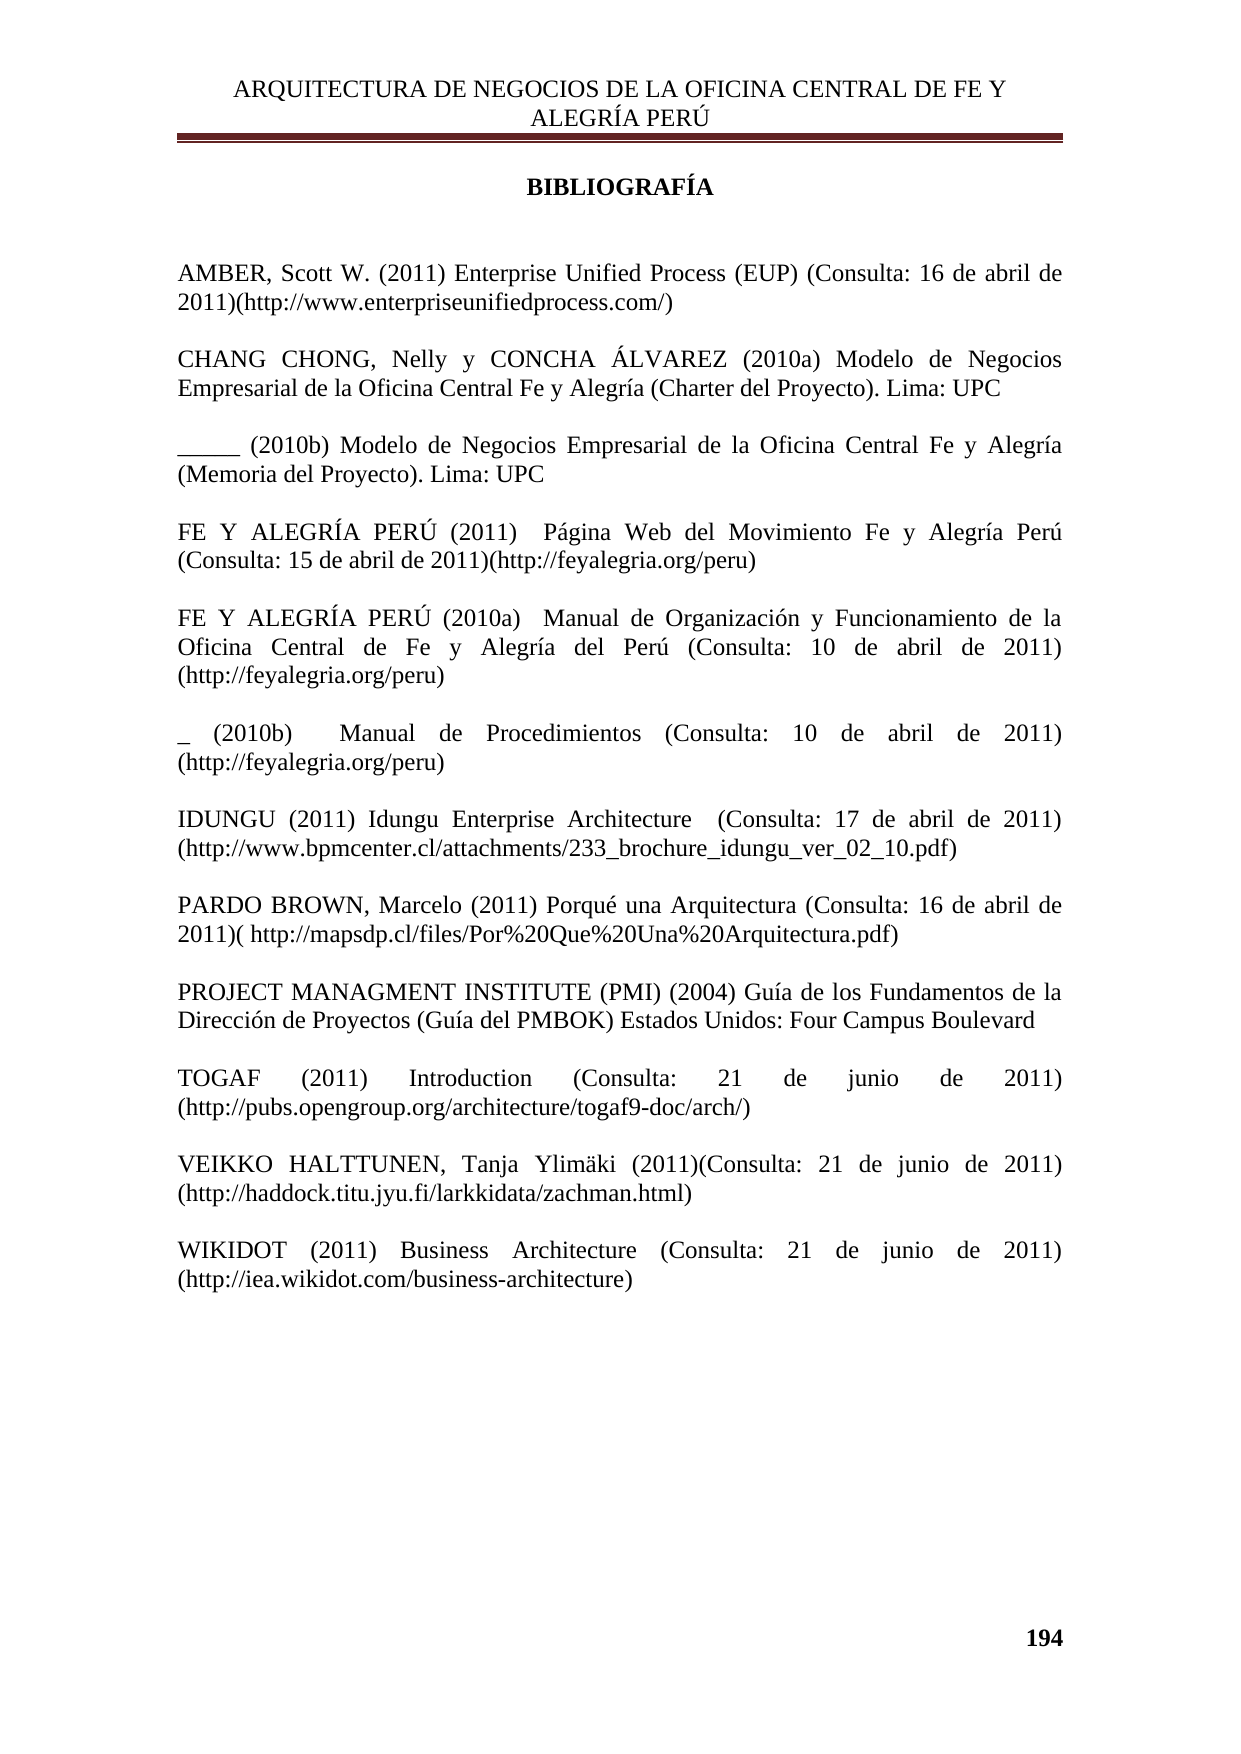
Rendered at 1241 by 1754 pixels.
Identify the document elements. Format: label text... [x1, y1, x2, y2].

text FE Y ALEGRÍA PERÚ (2011) Página Web del Movimiento Fe y Alegría Perú (Consulta: 15 de abril de 2011)(http://feyalegria.org/peru) [177, 517, 1063, 574]
text VEIKKO HALTTUNEN, Tanja Ylimäki (2011)(Consulta: 21 de junio de 2011) (http://haddock.titu.jyu.fi/larkkidata/zachman.html) [177, 1149, 1063, 1207]
text WIKIDOT (2011) Business Architecture (Consulta: 21 de junio de 2011) (http://iea.wikidot.com/business-architecture) [177, 1235, 1063, 1293]
text PROJECT MANAGMENT INSTITUTE (PMI) (2004) Guía de los Fundamentos de la Dirección de Proyectos (Guía del PMBOK) Estados Unidos: Four Campus Boulevard [177, 977, 1063, 1034]
text TOGAF (2011) Introduction (Consulta: 21 de junio de 2011) (http://pubs.opengroup.org/architecture/togaf9-doc/arch/) [177, 1063, 1063, 1120]
text PARDO BROWN, Marcelo (2011) Porqué una Arquitectura (Consulta: 16 de abril de 2011)( http://mapsdp.cl/files/Por%20Que%20Una%20Arquitectura.pdf) [177, 890, 1063, 948]
text CHANG CHONG, Nelly y CONCHA ÁLVAREZ (2010a) Modelo de Negocios Empresarial de la Oficina Central Fe y Alegría (Charter del Proyecto). Lima: UPC [177, 344, 1063, 402]
subtitle BIBLIOGRAFÍA [177, 172, 1063, 200]
text IDUNGU (2011) Idungu Enterprise Architecture (Consulta: 17 de abril de 2011)(http://www.bpmcenter.cl/attachments/233_brochure_idungu_ver_02_10.pdf) [177, 804, 1063, 862]
text FE Y ALEGRÍA PERÚ (2010a) Manual de Organización y Funcionamiento de la Oficina Central de Fe y Alegría del Perú (Consulta: 10 de abril de 2011) (http://feyalegria.org/peru) [177, 603, 1063, 689]
text _ (2010b) Manual de Procedimientos (Consulta: 10 de abril de 2011) (http://feyalegria.org/peru) [177, 718, 1063, 775]
text _____ (2010b) Modelo de Negocios Empresarial de la Oficina Central Fe y Alegría (Memoria del Proyecto). Lima: UPC [177, 430, 1063, 488]
text AMBER, Scott W. (2011) Enterprise Unified Process (EUP) (Consulta: 16 de abril de 2011)(http://www.enterpriseunifiedprocess.com/) [177, 258, 1063, 315]
